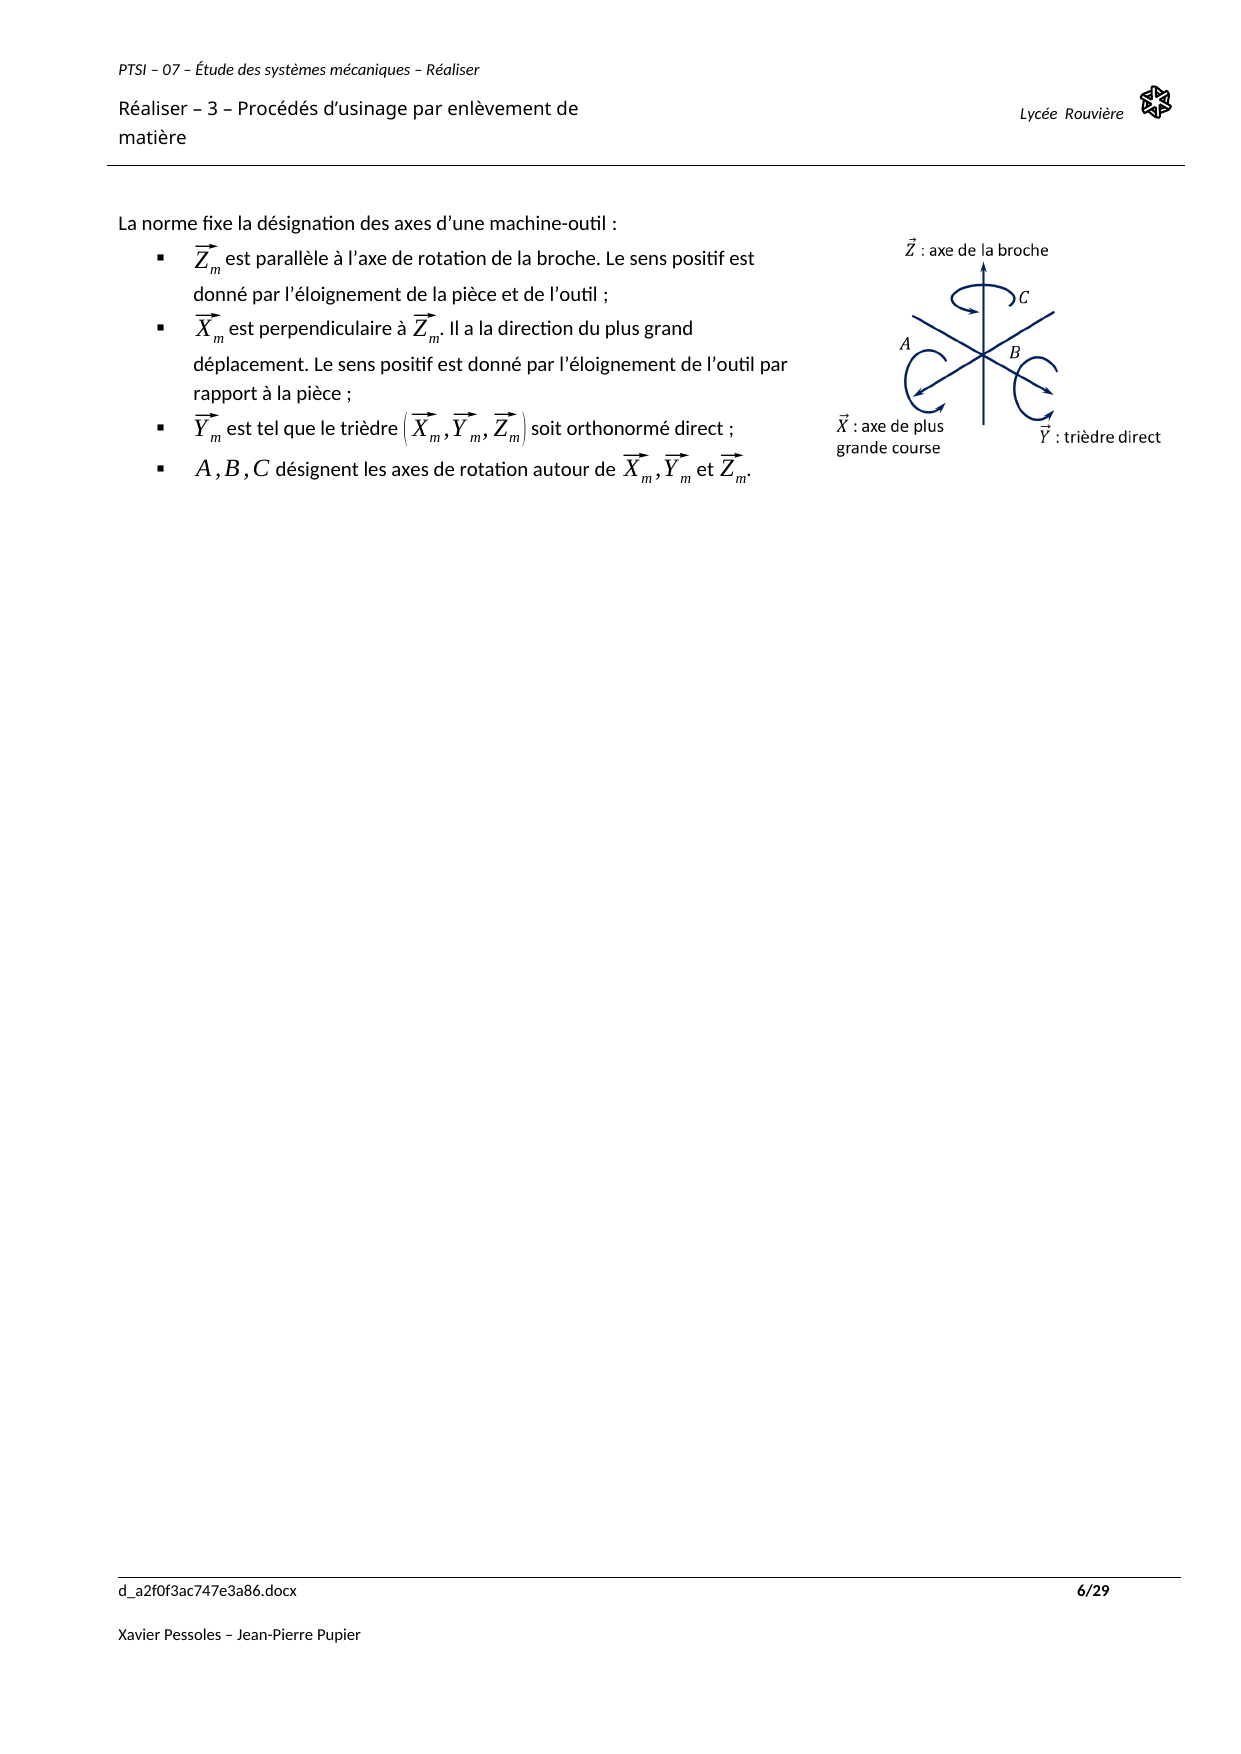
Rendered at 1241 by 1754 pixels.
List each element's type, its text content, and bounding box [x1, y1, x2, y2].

table_header La norme fixe la désignation des axes d’une machine-outil : est parallèle à l’axe de rotation de la broche. Le sens positif est donné par l’éloignement de la pièce et de l’outil ; est perpendiculaire à . Il a la direction du plus grand déplacement. Le sens positif est donné par l’éloignement de l’outil par rapport à la pièce ; est tel que le trièdre soit orthonormé direct ; désignent les axes de rotation autour de et . [107, 210, 812, 494]
picture [830, 234, 1167, 462]
table_header [812, 210, 1184, 494]
